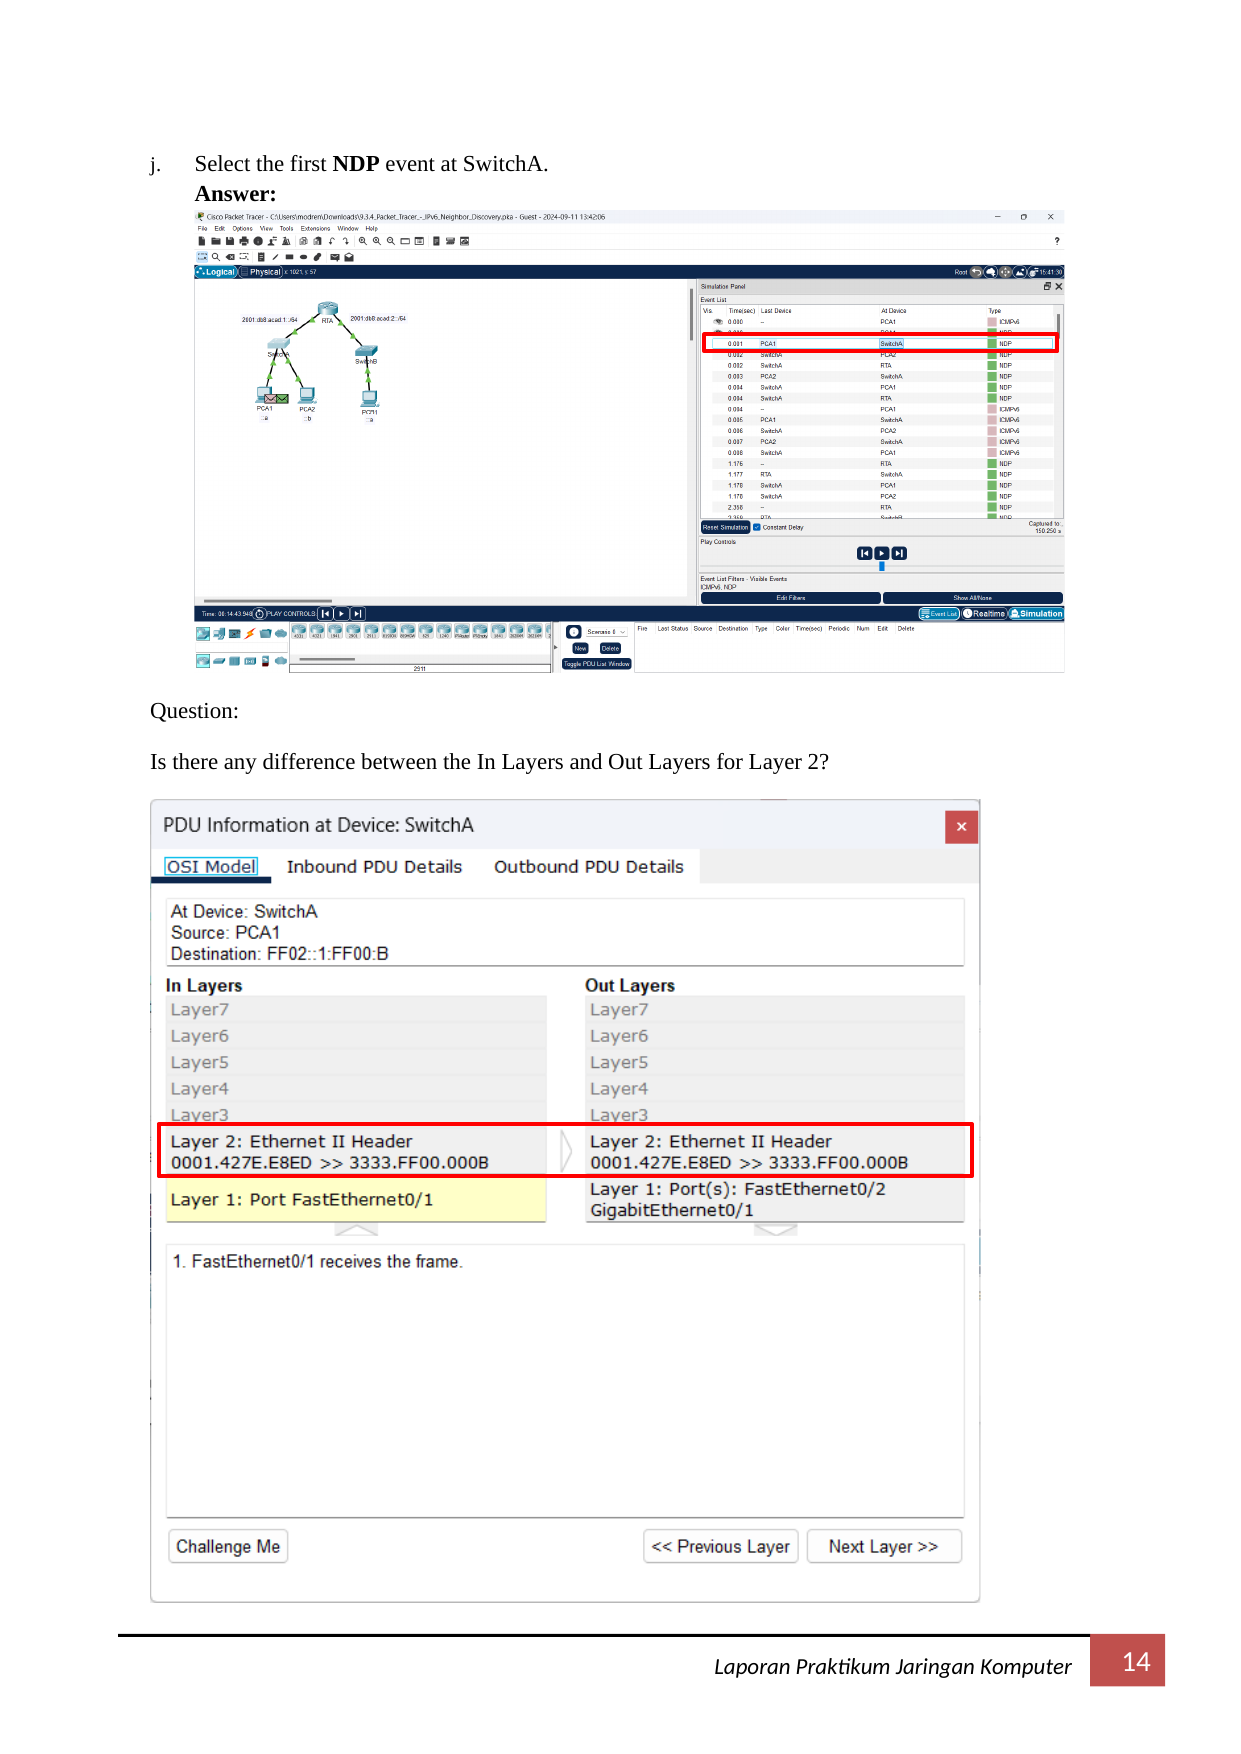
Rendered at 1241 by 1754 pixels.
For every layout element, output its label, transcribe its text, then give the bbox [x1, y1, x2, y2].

picture [150, 799, 981, 1603]
text Is there any difference between the In Layers and Out Layers for Layer 2? [150, 748, 1090, 775]
list Select the first NDP event at SwitchA. [150, 150, 1090, 176]
list Answer: [194, 180, 1090, 207]
picture [1040, 611, 1054, 616]
picture [194, 210, 1065, 673]
text Question: [150, 697, 1090, 724]
